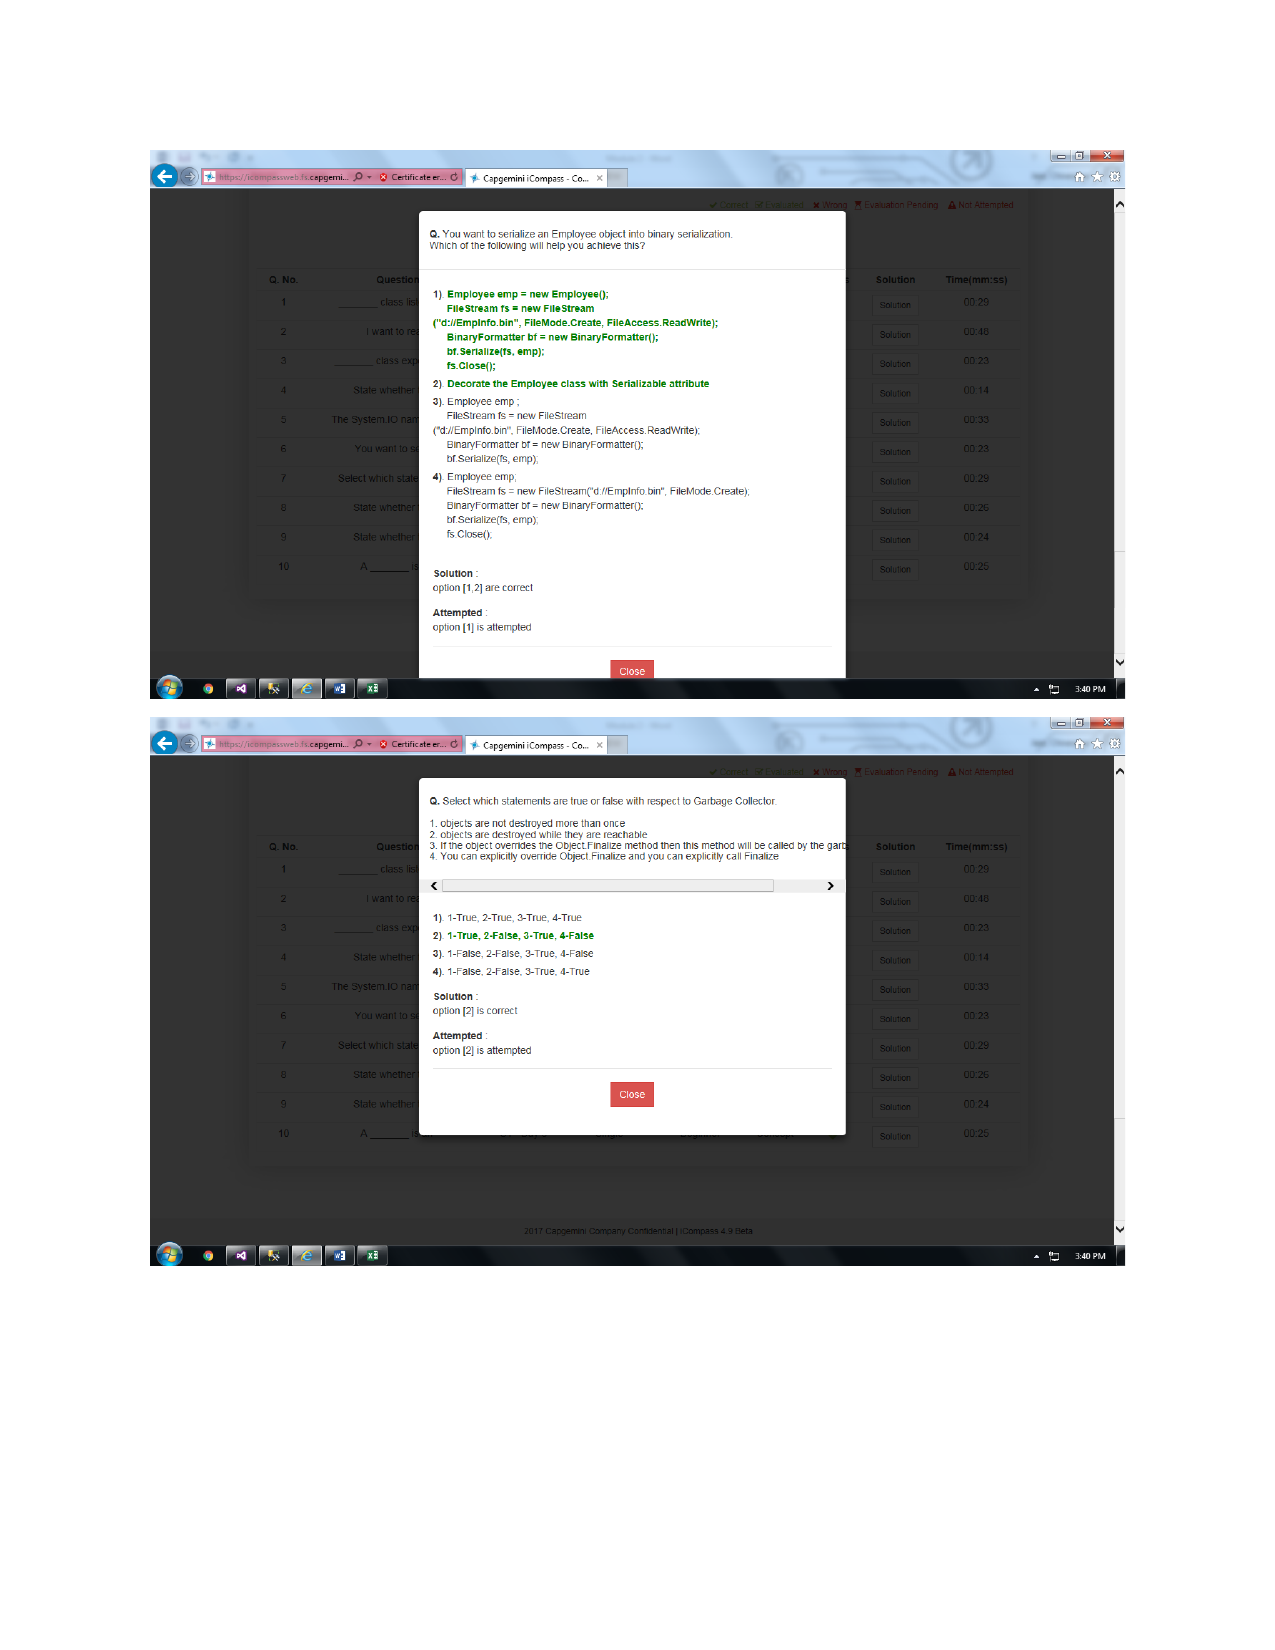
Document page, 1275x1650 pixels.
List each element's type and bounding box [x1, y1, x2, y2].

picture [150, 150, 1125, 699]
picture [150, 717, 1125, 1266]
